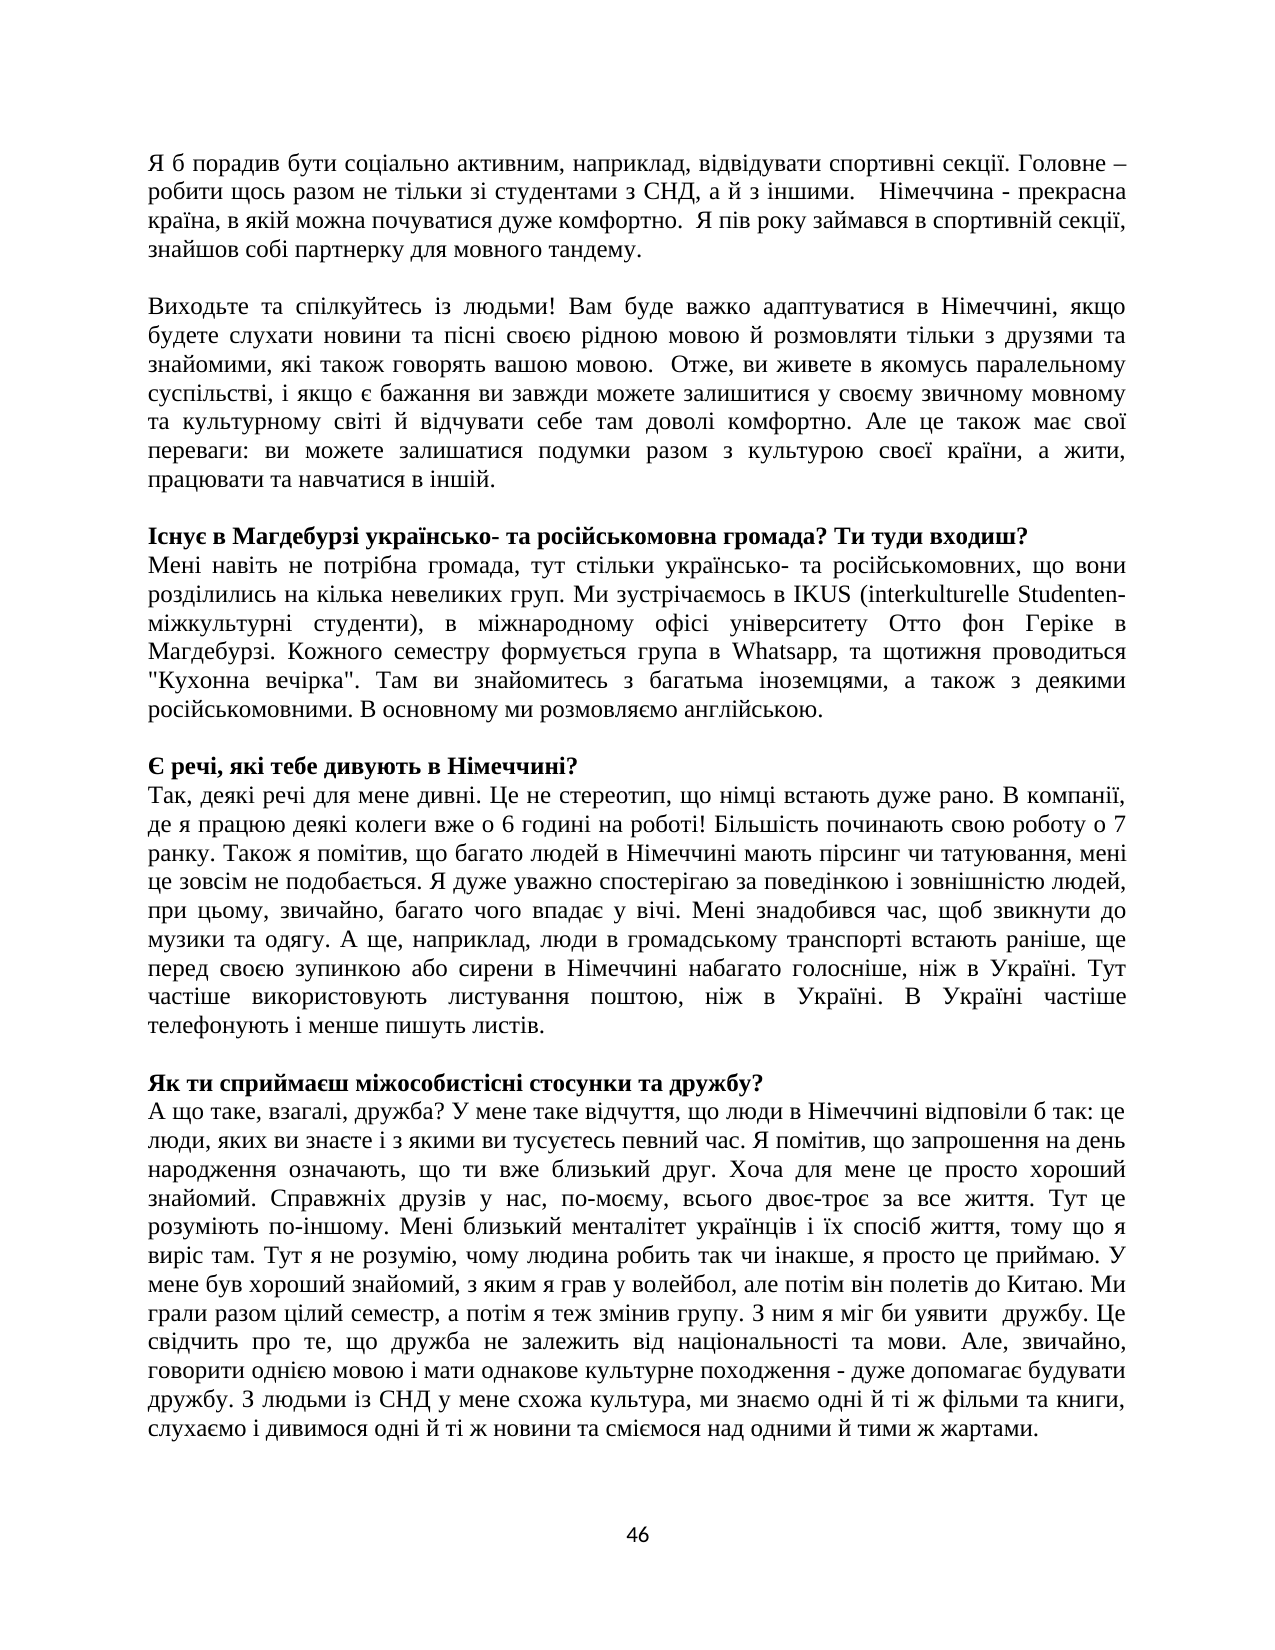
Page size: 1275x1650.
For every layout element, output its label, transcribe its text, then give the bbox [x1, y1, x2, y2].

text Існує в Магдебурзі українсько- та російськомовна громада? Ти туди входиш? [148, 521, 1127, 550]
text А що таке, взагалі, дружба? У мене таке відчуття, що люди в Німеччині відповіли б так: це люди, яких ви знаєте і з якими ви тусуєтесь певний час. Я помітив, що запрошення на день народження означають, що ти вже близький друг. Хоча для мене це просто хороший знайомий. Справжніх друзів у нас, по-моєму, всього двоє-троє за все життя. Тут це розуміють по-іншому. Мені близький менталітет українців і їх спосіб життя, тому що я виріс там. Тут я не розумію, чому людина робить так чи інакше, я просто це приймаю. У мене був хороший знайомий, з яким я грав у волейбол, але потім він полетів до Китаю. Ми грали разом цілий семестр, а потім я теж змінив групу. З ним я міг би уявити дружбу. Це свідчить про те, що дружба не залежить від національності та мови. Але, звичайно, говорити однією мовою і мати однакове культурне походження - дуже допомагає будувати дружбу. З людьми із СНД у мене схожа культура, ми знаємо одні й ті ж фільми та книги, слухаємо і дивимося одні й ті ж новини та сміємося над одними й тими ж жартами. [148, 1096, 1127, 1441]
text Є речі, які тебе дивують в Німеччині? [148, 751, 1127, 780]
text Виходьте та спілкуйтесь із людьми! Вам буде важко адаптуватися в Німеччині, якщо будете слухати новини та пісні своєю рідною мовою й розмовляти тільки з друзями та знайомими, які також говорять вашою мовою. Отже, ви живете в якомусь паралельному суспільстві, і якщо є бажання ви завжди можете залишитися у своєму звичному мовному та культурному світі й відчувати себе там доволі комфортно. Але це також має свої переваги: ​​ви можете залишатися подумки разом з культурою своєї країни, а жити, працювати та навчатися в іншій. [148, 291, 1127, 493]
text Мені навіть не потрібна громада, тут стільки українсько- та російськомовних, що вони розділились на кілька невеликих груп. Ми зустрічаємось в IKUS (interkulturelle Studenten- міжкультурні студенти), в міжнародному офісі університету Отто фон Геріке в Магдебурзі. Кожного семестру формується група в Whatsapp, та щотижня проводиться "Кухонна вечірка". Там ви знайомитесь з багатьма іноземцями, а також з деякими російськомовними. В основному ми розмовляємо англійською. [148, 550, 1127, 723]
text Я б порадив бути соціально активним, наприклад, відвідувати спортивні секції. Головне – робити щось разом не тільки зі студентами з СНД, а й з іншими. Німеччина - прекрасна країна, в якій можна почуватися дуже комфортно. Я пів року займався в спортивній секції, знайшов собі партнерку для мовного тандему. [148, 148, 1127, 263]
text Так, деякі речі для мене дивні. Це не стереотип, що німці встають дуже рано. В компанії, де я працюю деякі колеги вже о 6 годині на роботі! Більшість починають свою роботу о 7 ранку. Також я помітив, що багато людей в ​​Німеччині мають пірсинг чи татуювання, мені це зовсім не подобається. Я дуже уважно спостерігаю за поведінкою і зовнішністю людей, при цьому, звичайно, багато чого впадає у вічі. Мені знадобився час, щоб звикнути до музики та одягу. А ще, наприклад, люди в громадському транспорті встають раніше, ще перед своєю зупинкою або сирени в Німеччині набагато голосніше, ніж в Україні. Тут частіше використовують листування поштою, ніж в Україні. В Україні частіше телефонують і менше пишуть листів. [148, 780, 1127, 1039]
text Як ти сприймаєш міжособистісні стосунки та дружбу? [148, 1068, 1127, 1096]
